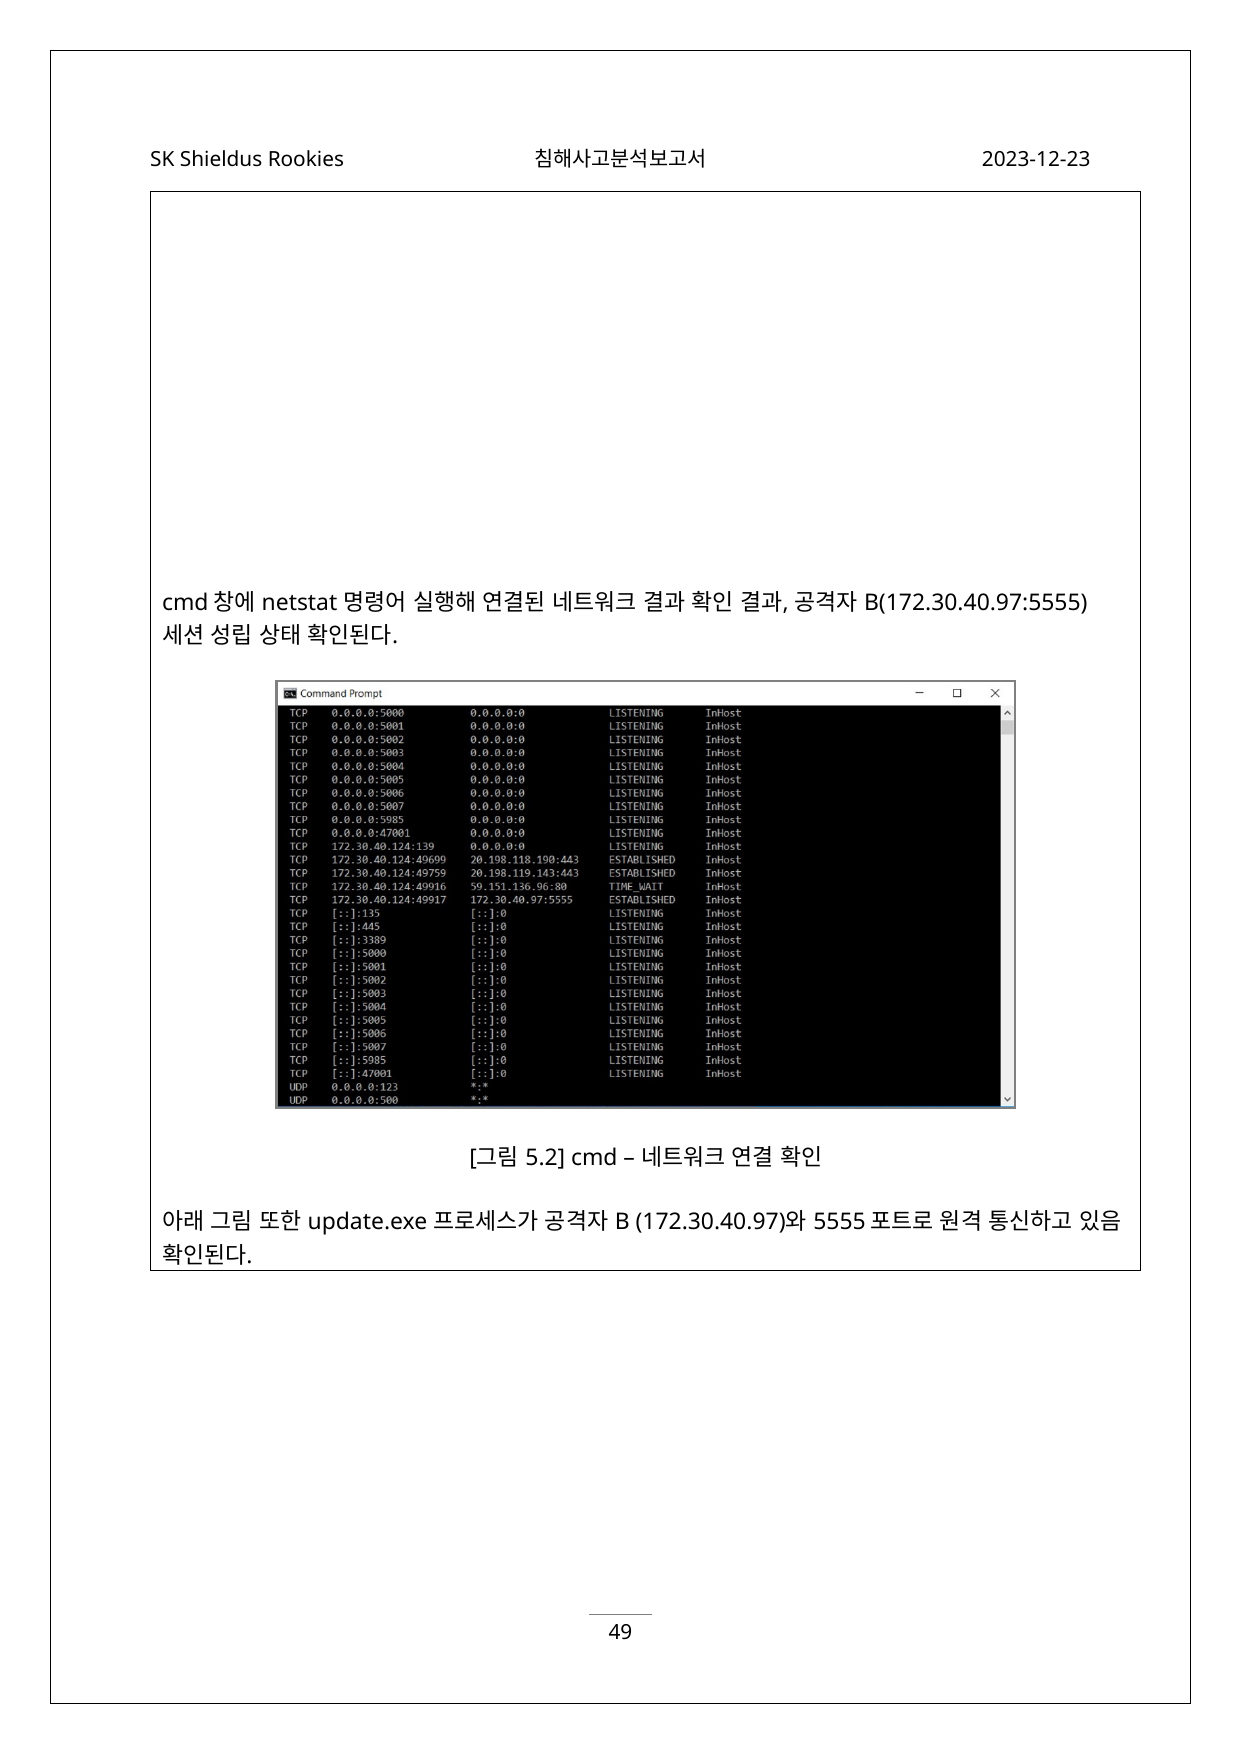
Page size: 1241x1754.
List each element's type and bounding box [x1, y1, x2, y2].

picture [278, 682, 1014, 1107]
table_cell [151, 192, 1140, 1270]
